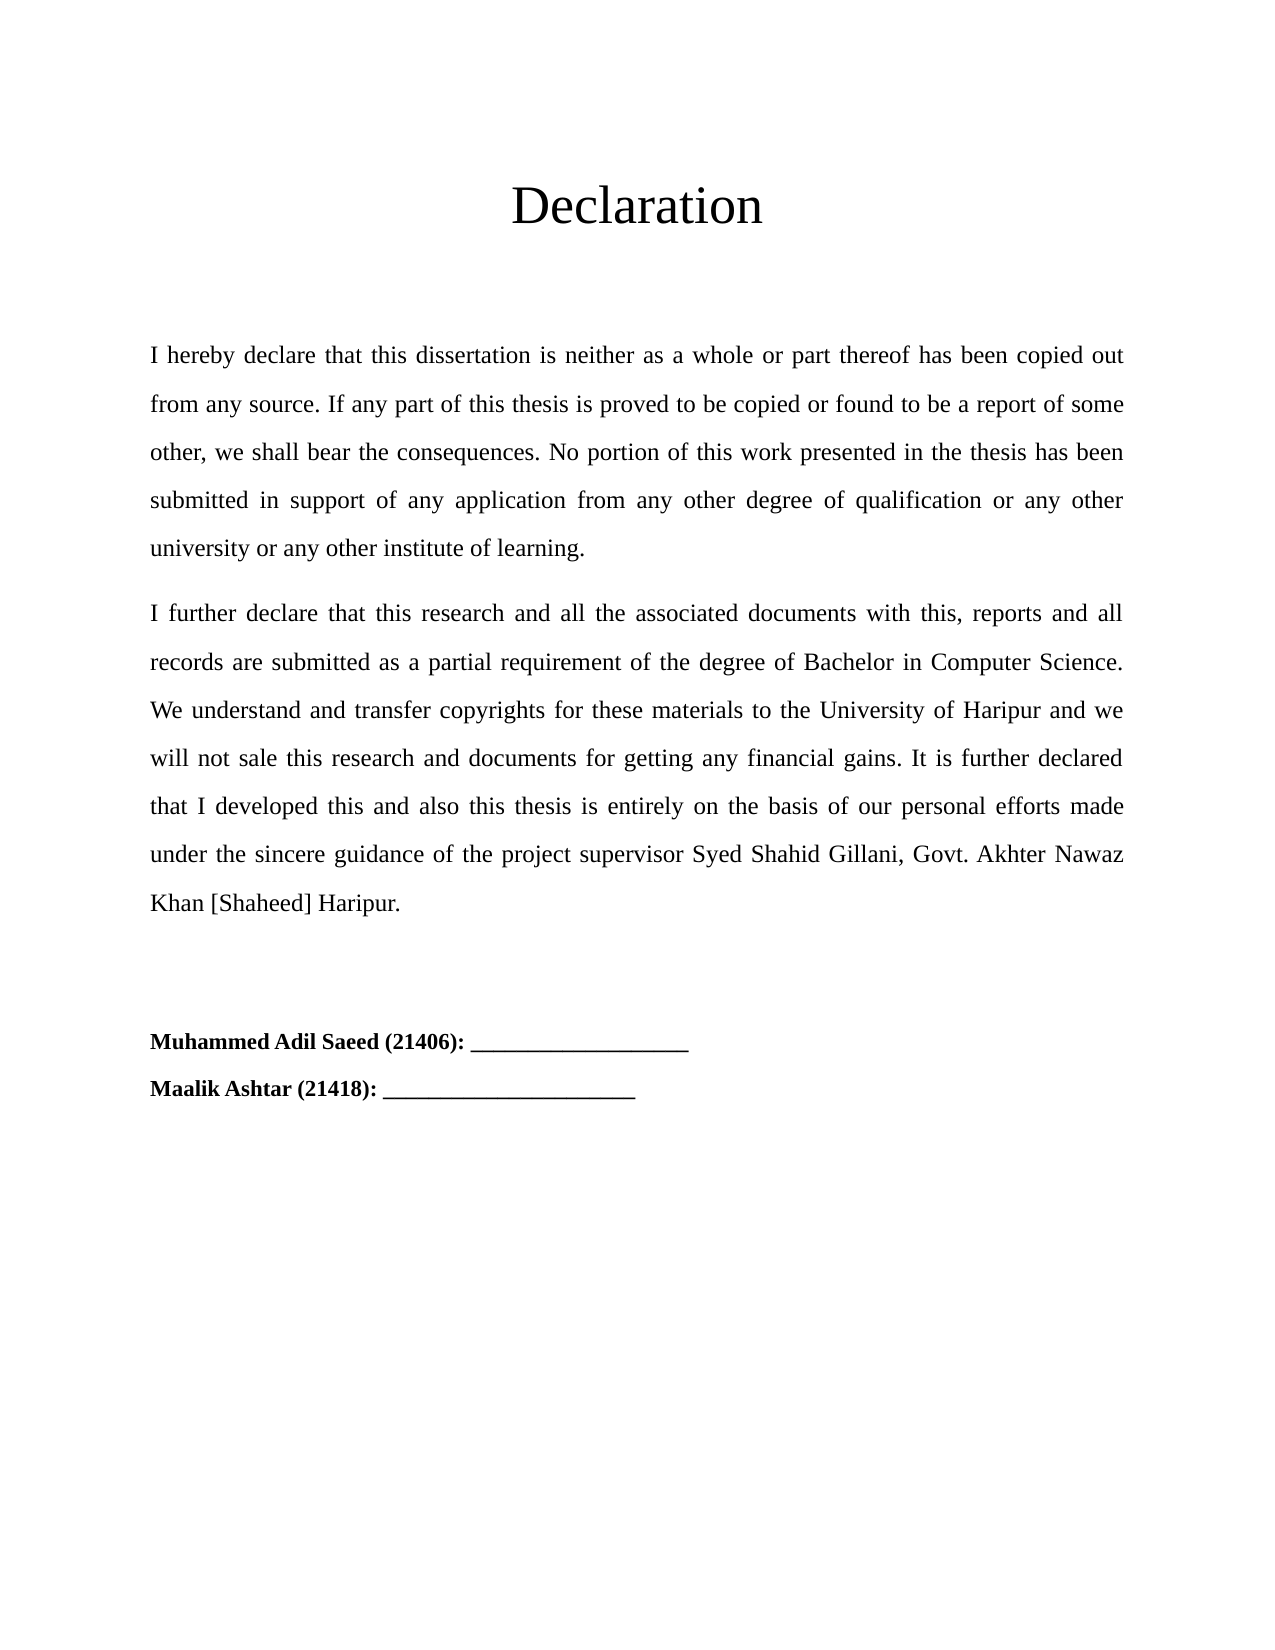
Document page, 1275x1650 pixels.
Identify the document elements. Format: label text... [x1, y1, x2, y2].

text Declaration [150, 174, 1125, 236]
text Maalik Ashtar (21418): ______________________ [150, 1074, 1125, 1101]
text Muhammed Adil Saeed (21406): ___________________ [150, 1028, 1125, 1054]
text I further declare that this research and all the associated documents with this, reports and all records are submitted as a partial requirement of the degree of Bachelor in Computer Science. We understand and transfer copyrights for these materials to the University of Haripur and we will not sale this research and documents for getting any financial gains. It is further declared that I developed this and also this thesis is entirely on the basis of our personal efforts made under the sincere guidance of the project supervisor Syed Shahid Gillani, Govt. Akhter Nawaz Khan [Shaheed] Haripur. [150, 598, 1125, 917]
text I hereby declare that this dissertation is neither as a whole or part thereof has been copied out from any source. If any part of this thesis is proved to be copied or found to be a report of some other, we shall bear the consequences. No portion of this work presented in the thesis has been submitted in support of any application from any other degree of qualification or any other university or any other institute of learning. [150, 341, 1125, 562]
